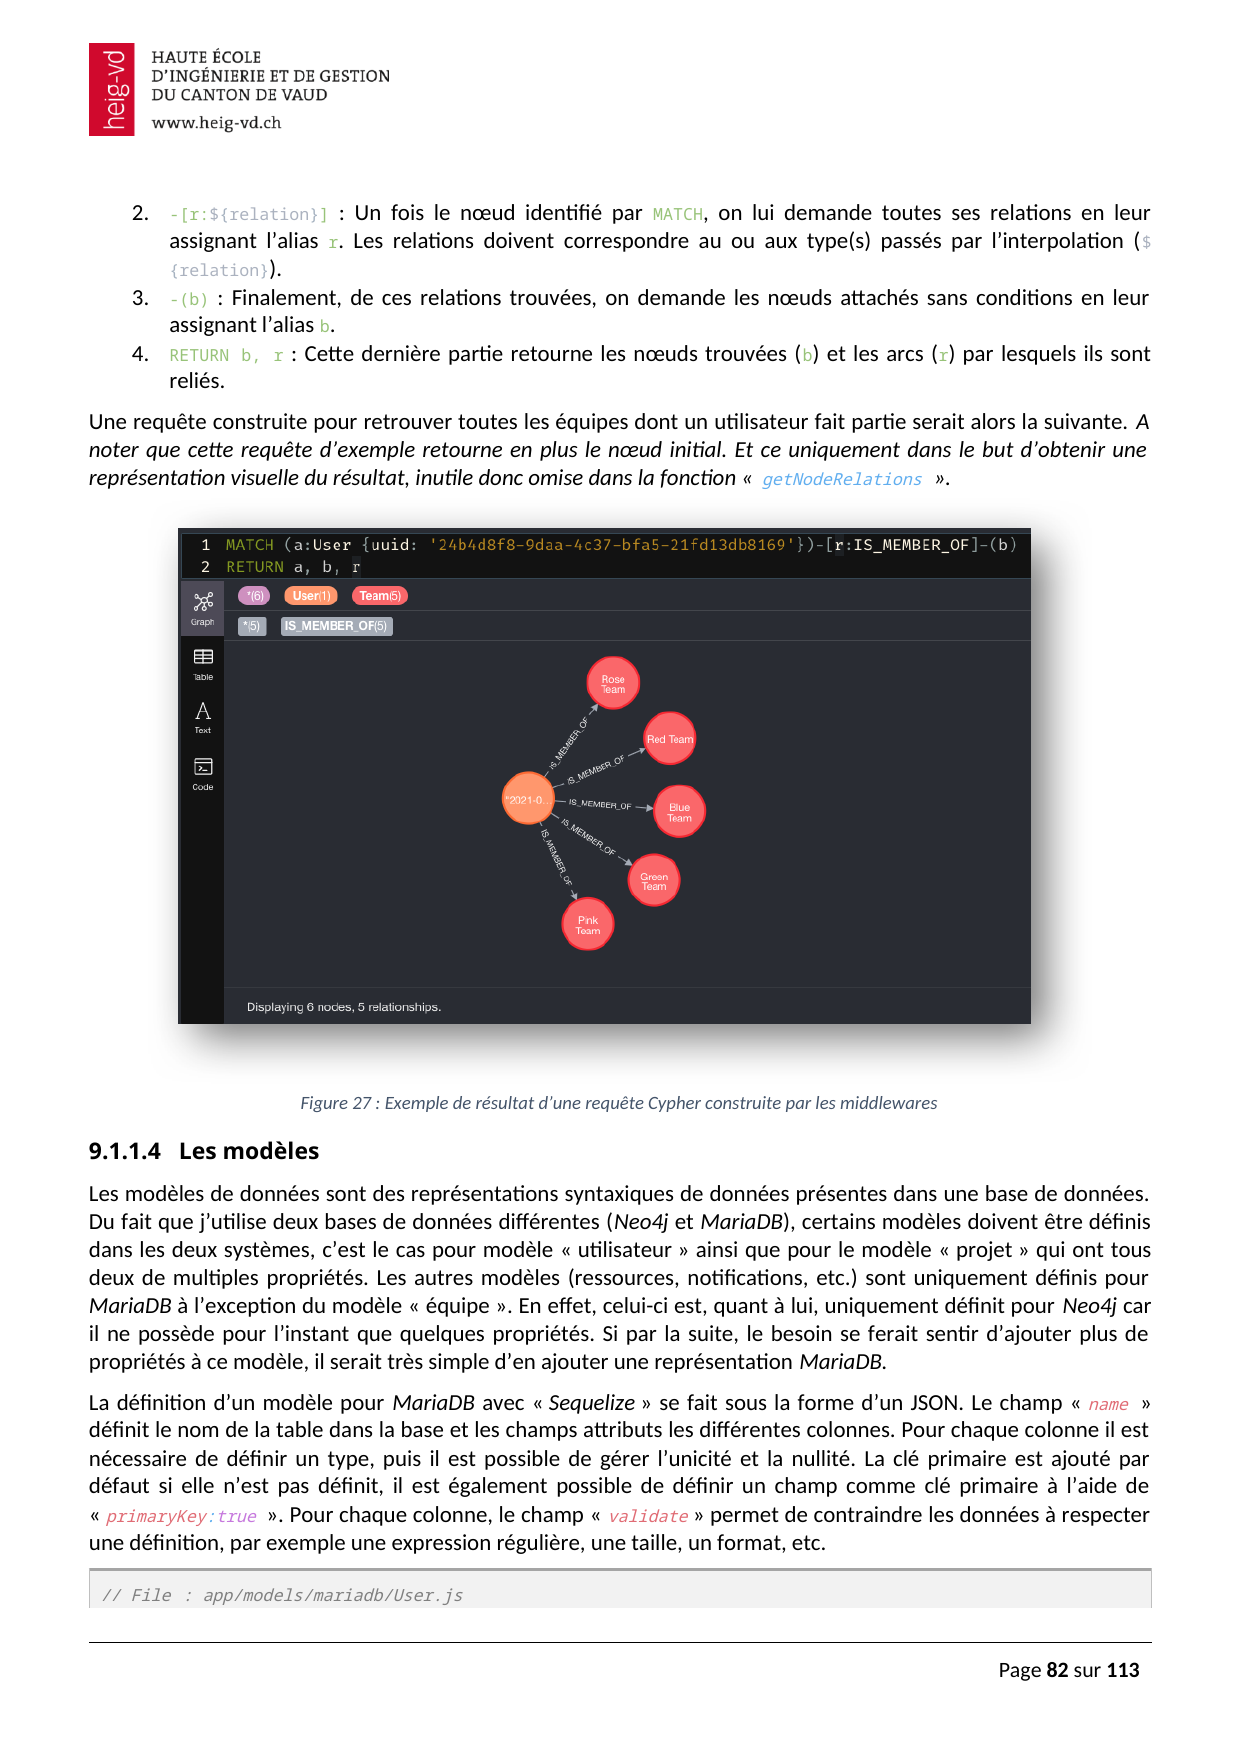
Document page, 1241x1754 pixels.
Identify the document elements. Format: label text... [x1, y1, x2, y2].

subtitle Les modèles [89, 1135, 1152, 1166]
picture [89, 43, 389, 136]
list -(b) : Finalement, de ces relations trouvées, on demande les nœuds attachés sans conditions en leur assignant l’alias b. [132, 283, 1152, 339]
table_header // File : app/models/mariadb/User.js [90, 1571, 1151, 1607]
list -[r:${relation}] : Un fois le nœud identifié par MATCH, on lui demande toutes ses relations en leur assignant l’alias r. Les relations doivent correspondre au ou aux type(s) passés par l’interpolation (${relation}). [132, 198, 1152, 283]
list RETURN b, r : Cette dernière partie retourne les nœuds trouvées (b) et les arcs (r) par lesquels ils sont reliés. [132, 339, 1152, 395]
text Une requête construite pour retrouver toutes les équipes dont un utilisateur fait partie serait alors la suivante. A noter que cette requête d’exemple retourne en plus le nœud initial. Et ce uniquement dans le but d’obtenir une représentation visuelle du résultat, inutile donc omise dans la fonction « getNodeRelations ». [89, 407, 1152, 491]
picture [178, 528, 1031, 1024]
text La définition d’un modèle pour MariaDB avec « Sequelize » se fait sous la forme d’un JSON. Le champ « name » définit le nom de la table dans la base et les champs attributs les différentes colonnes. Pour chaque colonne il est nécessaire de définir un type, puis il est possible de gérer l’unicité et la nullité. La clé primaire est ajouté par défaut si elle n’est pas définit, il est également possible de définir un champ comme clé primaire à l’aide de « primaryKey:true ». Pour chaque colonne, le champ « validate » permet de contraindre les données à respecter une définition, par exemple une expression régulière, une taille, un format, etc. [89, 1388, 1152, 1556]
text Figure 27 : Exemple de résultat d’une requête Cypher construite par les middlewares [89, 1091, 1152, 1114]
text Les modèles de données sont des représentations syntaxiques de données présentes dans une base de données. Du fait que j’utilise deux bases de données différentes (Neo4j et MariaDB), certains modèles doivent être définis dans les deux systèmes, c’est le cas pour modèle « utilisateur » ainsi que pour le modèle « projet » qui ont tous deux de multiples propriétés. Les autres modèles (ressources, notifications, etc.) sont uniquement définis pour MariaDB à l’exception du modèle « équipe ». En effet, celui-ci est, quant à lui, uniquement définit pour Neo4j car il ne possède pour l’instant que quelques propriétés. Si par la suite, le besoin se ferait sentir d’ajouter plus de propriétés à ce modèle, il serait très simple d’en ajouter une représentation MariaDB. [89, 1179, 1152, 1375]
